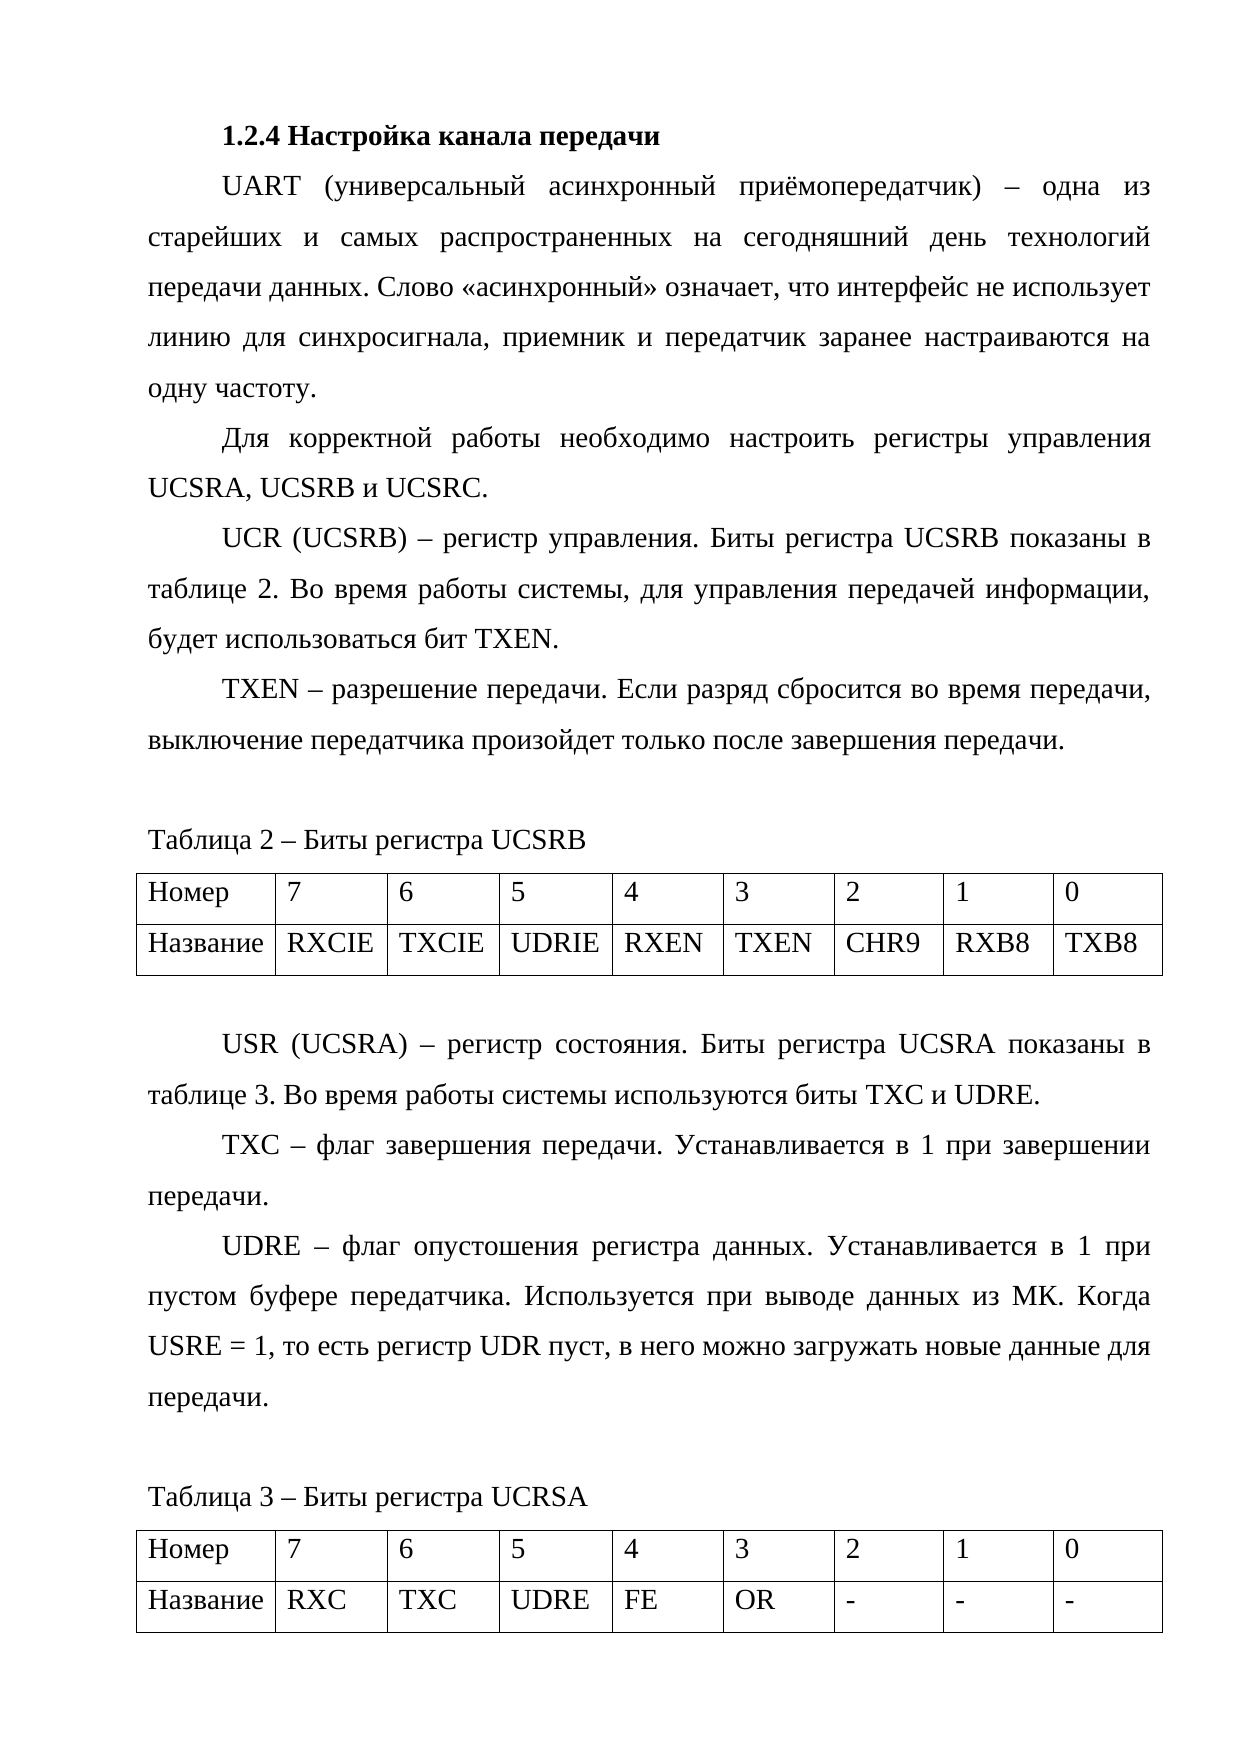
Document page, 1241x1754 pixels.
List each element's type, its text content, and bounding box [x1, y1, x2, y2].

table_cell Название [137, 925, 275, 975]
text TXEN – разрешение передачи. Если разряд сбросится во время передачи, выключение передатчика произойдет только после завершения передачи. [148, 672, 1152, 755]
table_header 0 [1054, 1531, 1162, 1581]
text UART (универсальный асинхронный приёмопередатчик) – одна из старейших и самых распространенных на сегодняшний день технологий передачи данных. Слово «асинхронный» означает, что интерфейс не использует линию для синхросигнала, приемник и передатчик заранее настраиваются на одну частоту. [148, 168, 1152, 403]
table_header 5 [500, 874, 612, 924]
table_cell TXEN [724, 925, 834, 975]
table_cell UDRE [500, 1582, 612, 1632]
table_cell TXCIE [388, 925, 499, 975]
table_header 1 [944, 1531, 1053, 1581]
table_cell OR [724, 1582, 834, 1632]
table_header 5 [500, 1531, 612, 1581]
table_header 6 [388, 1531, 499, 1581]
table_cell - [1054, 1582, 1162, 1632]
table_header 2 [835, 874, 943, 924]
table_header 2 [835, 1531, 943, 1581]
table_cell RXB8 [944, 925, 1053, 975]
table_header 3 [724, 874, 834, 924]
table_cell RXC [276, 1582, 387, 1632]
table_header Номер [137, 874, 275, 924]
text Для корректной работы необходимо настроить регистры управления UCSRA, UCSRB и UCSRC. [148, 420, 1152, 504]
table_cell RXEN [613, 925, 723, 975]
text USR (UCSRA) – регистр состояния. Биты регистра UCSRA показаны в таблице 3. Во время работы системы используются биты TXC и UDRE. [148, 1027, 1152, 1111]
text Таблица 3 – Биты регистра UCRSA [148, 1479, 1152, 1513]
text Таблица 2 – Биты регистра UCSRB [148, 822, 1152, 856]
table_cell UDRIE [500, 925, 612, 975]
table_header 7 [276, 1531, 387, 1581]
table_header 4 [613, 874, 723, 924]
table_header 4 [613, 1531, 723, 1581]
table_cell CHR9 [835, 925, 943, 975]
table_cell RXCIE [276, 925, 387, 975]
table_cell - [944, 1582, 1053, 1632]
table_cell Название [137, 1582, 275, 1632]
table_header 7 [276, 874, 387, 924]
table_header 3 [724, 1531, 834, 1581]
table_header Номер [137, 1531, 275, 1581]
text UCR (UCSRB) – регистр управления. Биты регистра UCSRB показаны в таблице 2. Во время работы системы, для управления передачей информации, будет использоваться бит TXEN. [148, 521, 1152, 655]
table_cell TXB8 [1054, 925, 1162, 975]
table_header 0 [1054, 874, 1162, 924]
table_cell - [835, 1582, 943, 1632]
text TXC – флаг завершения передачи. Устанавливается в 1 при завершении передачи. [148, 1127, 1152, 1211]
table_cell TXC [388, 1582, 499, 1632]
table_header 1 [944, 874, 1053, 924]
subtitle 1.2.4 Настройка канала передачи [148, 118, 1152, 152]
text UDRE – флаг опустошения регистра данных. Устанавливается в 1 при пустом буфере передатчика. Используется при выводе данных из МК. Когда USRE = 1, то есть регистр UDR пуст, в него можно загружать новые данные для передачи. [148, 1228, 1152, 1412]
table_header 6 [388, 874, 499, 924]
table_cell FE [613, 1582, 723, 1632]
